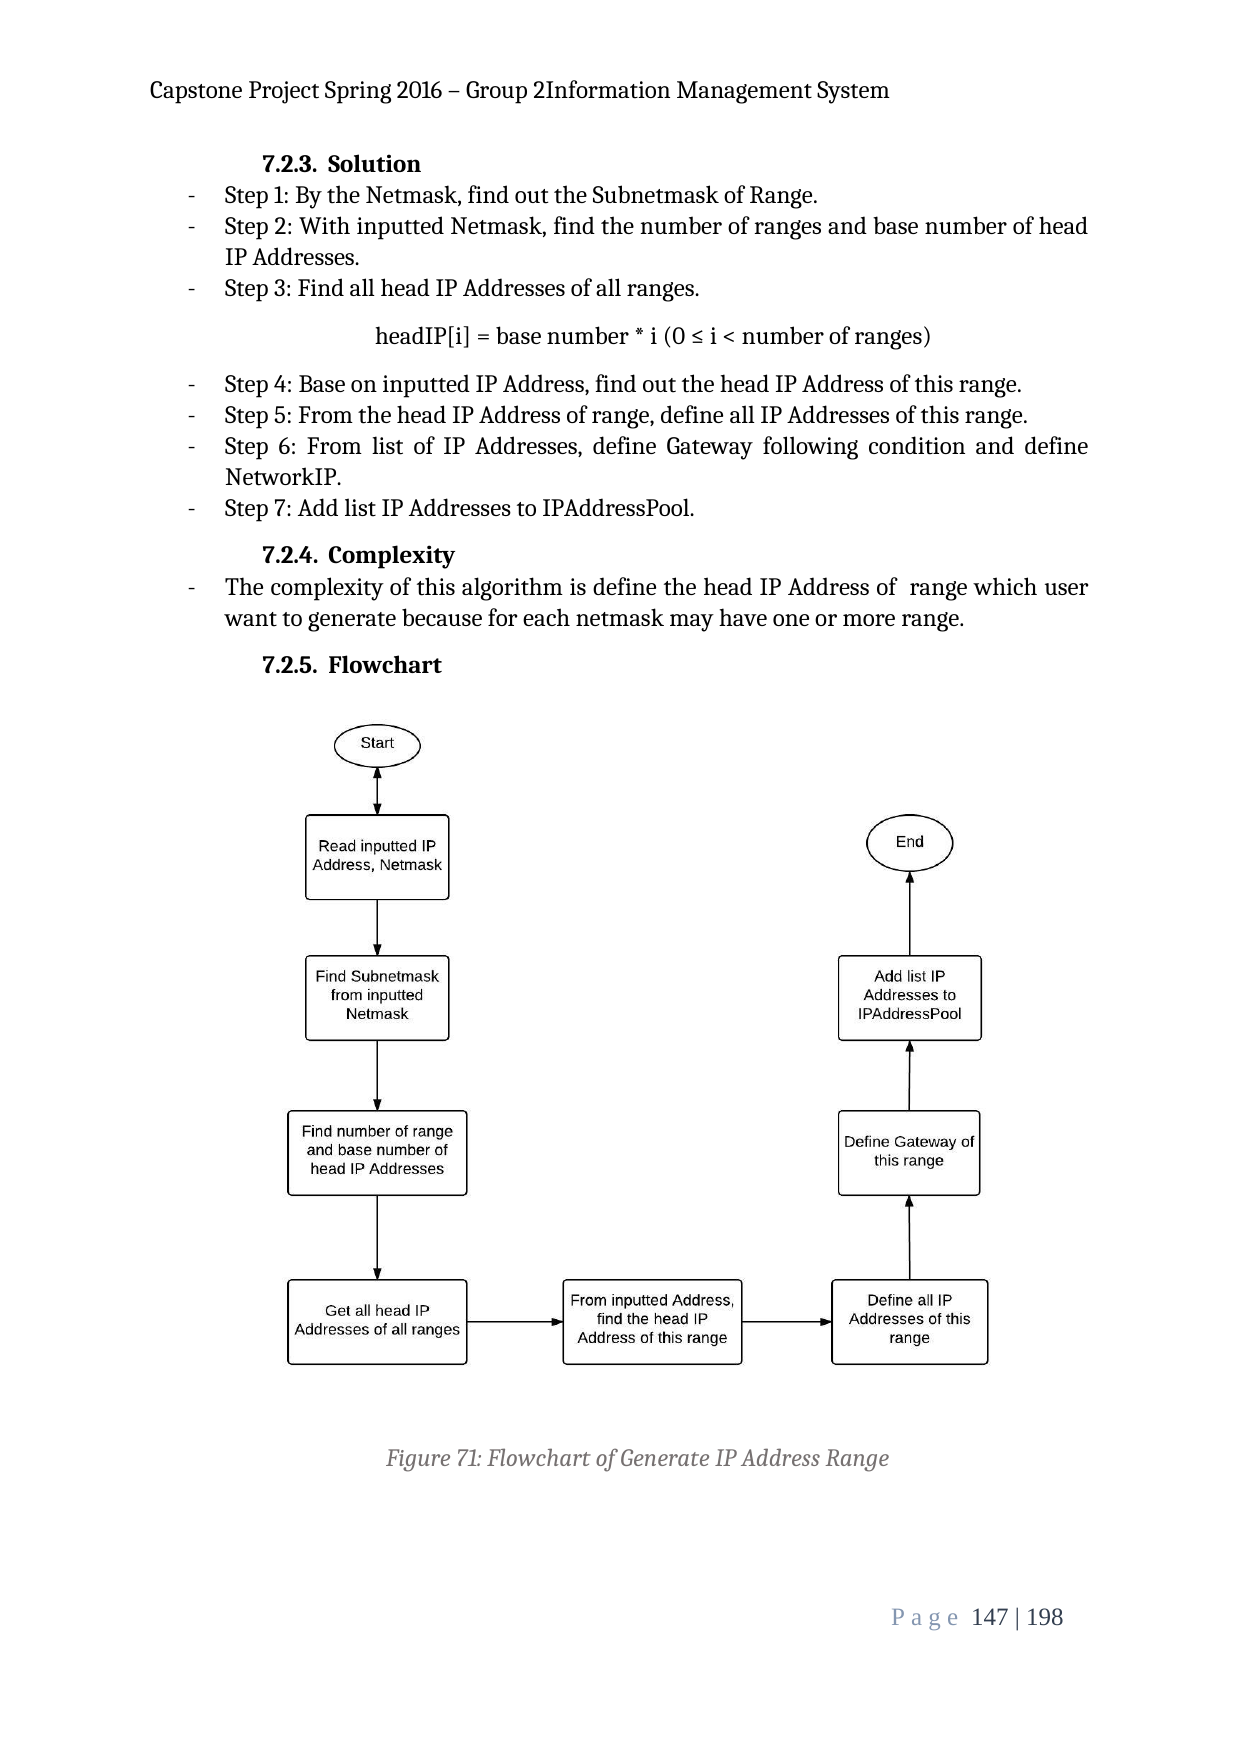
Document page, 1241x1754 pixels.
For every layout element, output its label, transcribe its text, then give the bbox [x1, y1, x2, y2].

text headIP[i] = base number * i (0 ≤ i < number of ranges) [262, 322, 1090, 351]
list Step 3: Find all head IP Addresses of all ranges. [187, 274, 1090, 303]
list Step 5: From the head IP Address of range, define all IP Addresses of this range. [187, 401, 1090, 429]
list Step 4: Base on inputted IP Address, find out the head IP Address of this range. [187, 369, 1090, 398]
subtitle Complexity [262, 541, 1090, 570]
subtitle Flowchart [262, 651, 1090, 680]
list Step 1: By the Netmask, find out the Subnetmask of Range. [187, 181, 1090, 210]
subtitle Solution [262, 150, 1090, 179]
list The complexity of this algorithm is define the head IP Address of range which user want to generate because for each netmask may have one or more range. [187, 572, 1090, 632]
text Figure 71: Flowchart of Generate IP Address Range [187, 1444, 1090, 1473]
picture [259, 702, 1016, 1392]
list Step 7: Add list IP Addresses to IPAddressPool. [187, 494, 1090, 522]
list Step 2: With inputted Netmask, find the number of ranges and base number of head IP Addresses. [187, 212, 1090, 272]
list Step 6: From list of IP Addresses, define Gateway following condition and define NetworkIP. [187, 432, 1090, 491]
